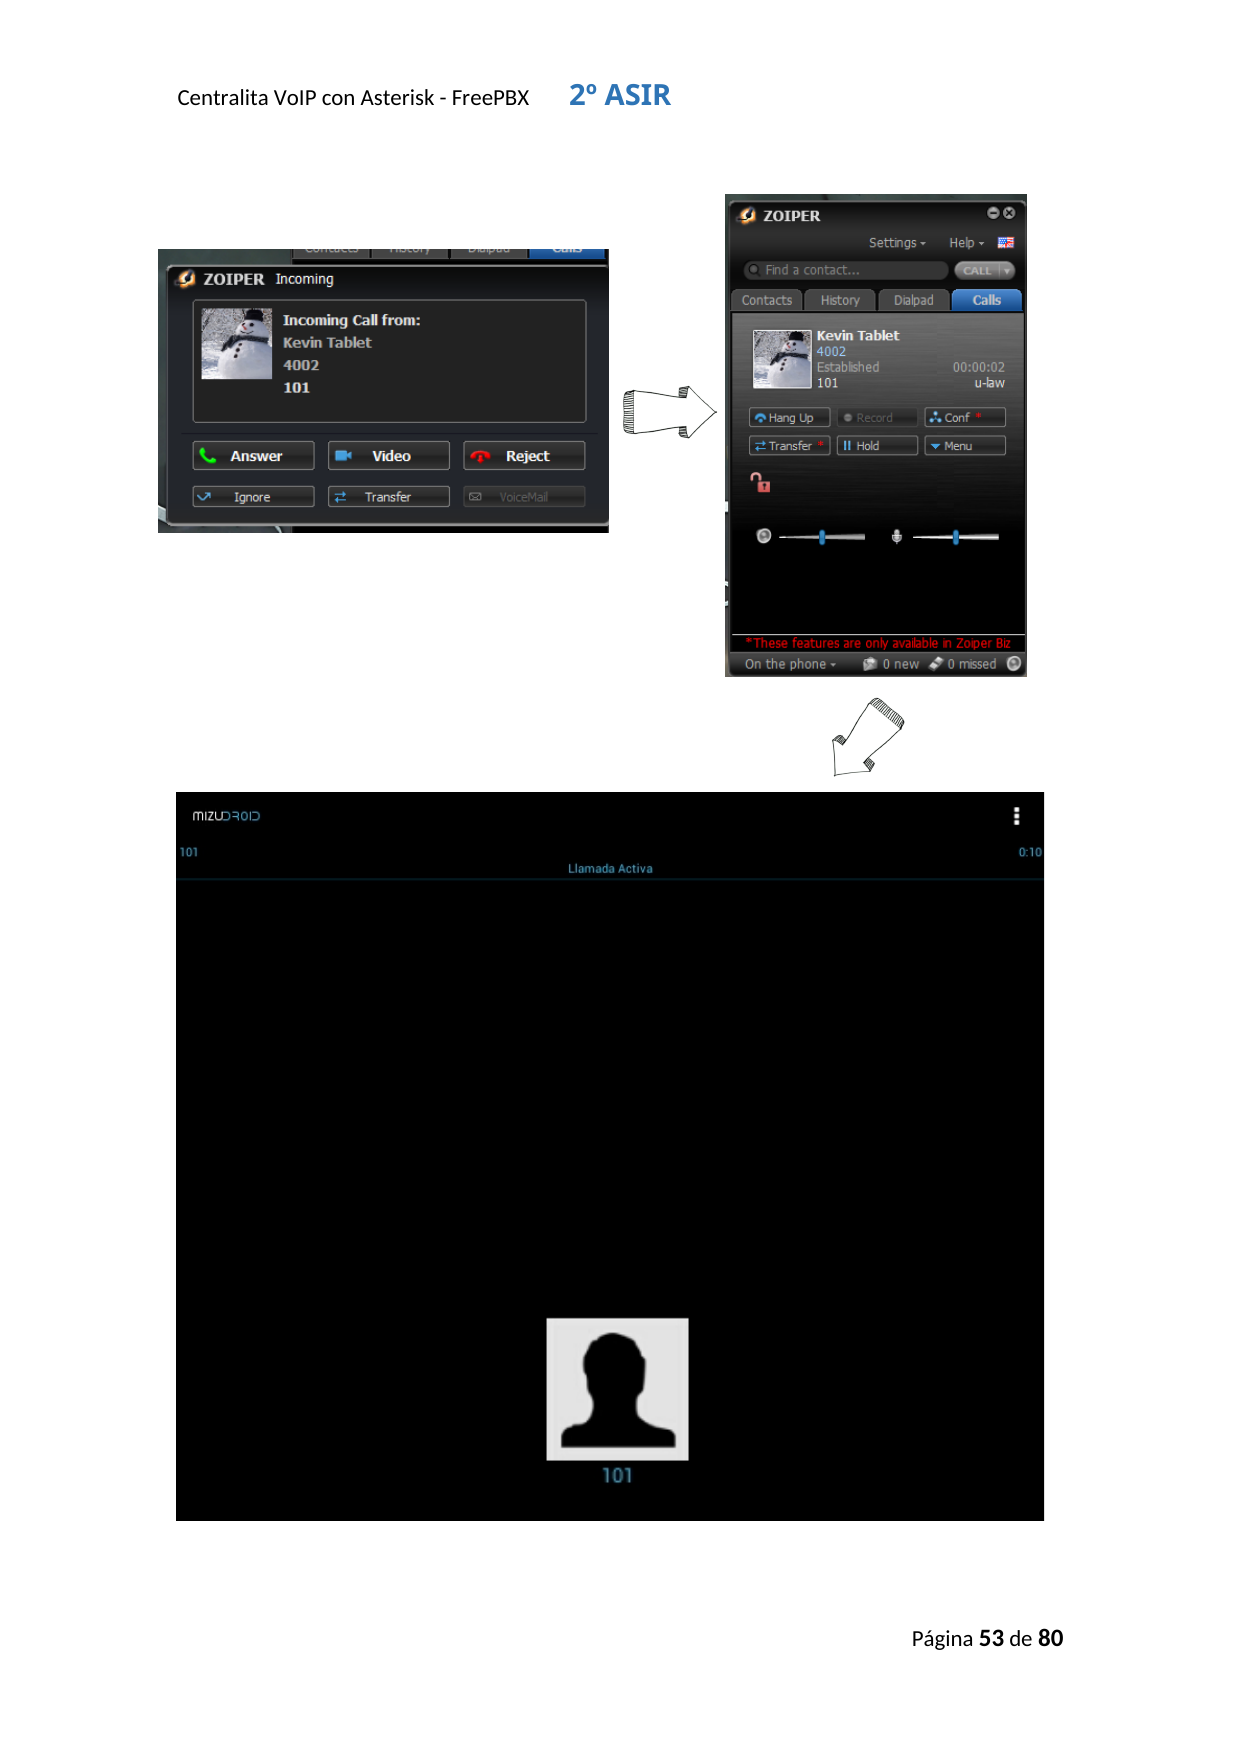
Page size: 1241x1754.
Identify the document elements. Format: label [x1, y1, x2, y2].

picture [725, 194, 1027, 677]
picture [158, 249, 609, 533]
picture [622, 364, 718, 461]
picture [176, 678, 1045, 1521]
